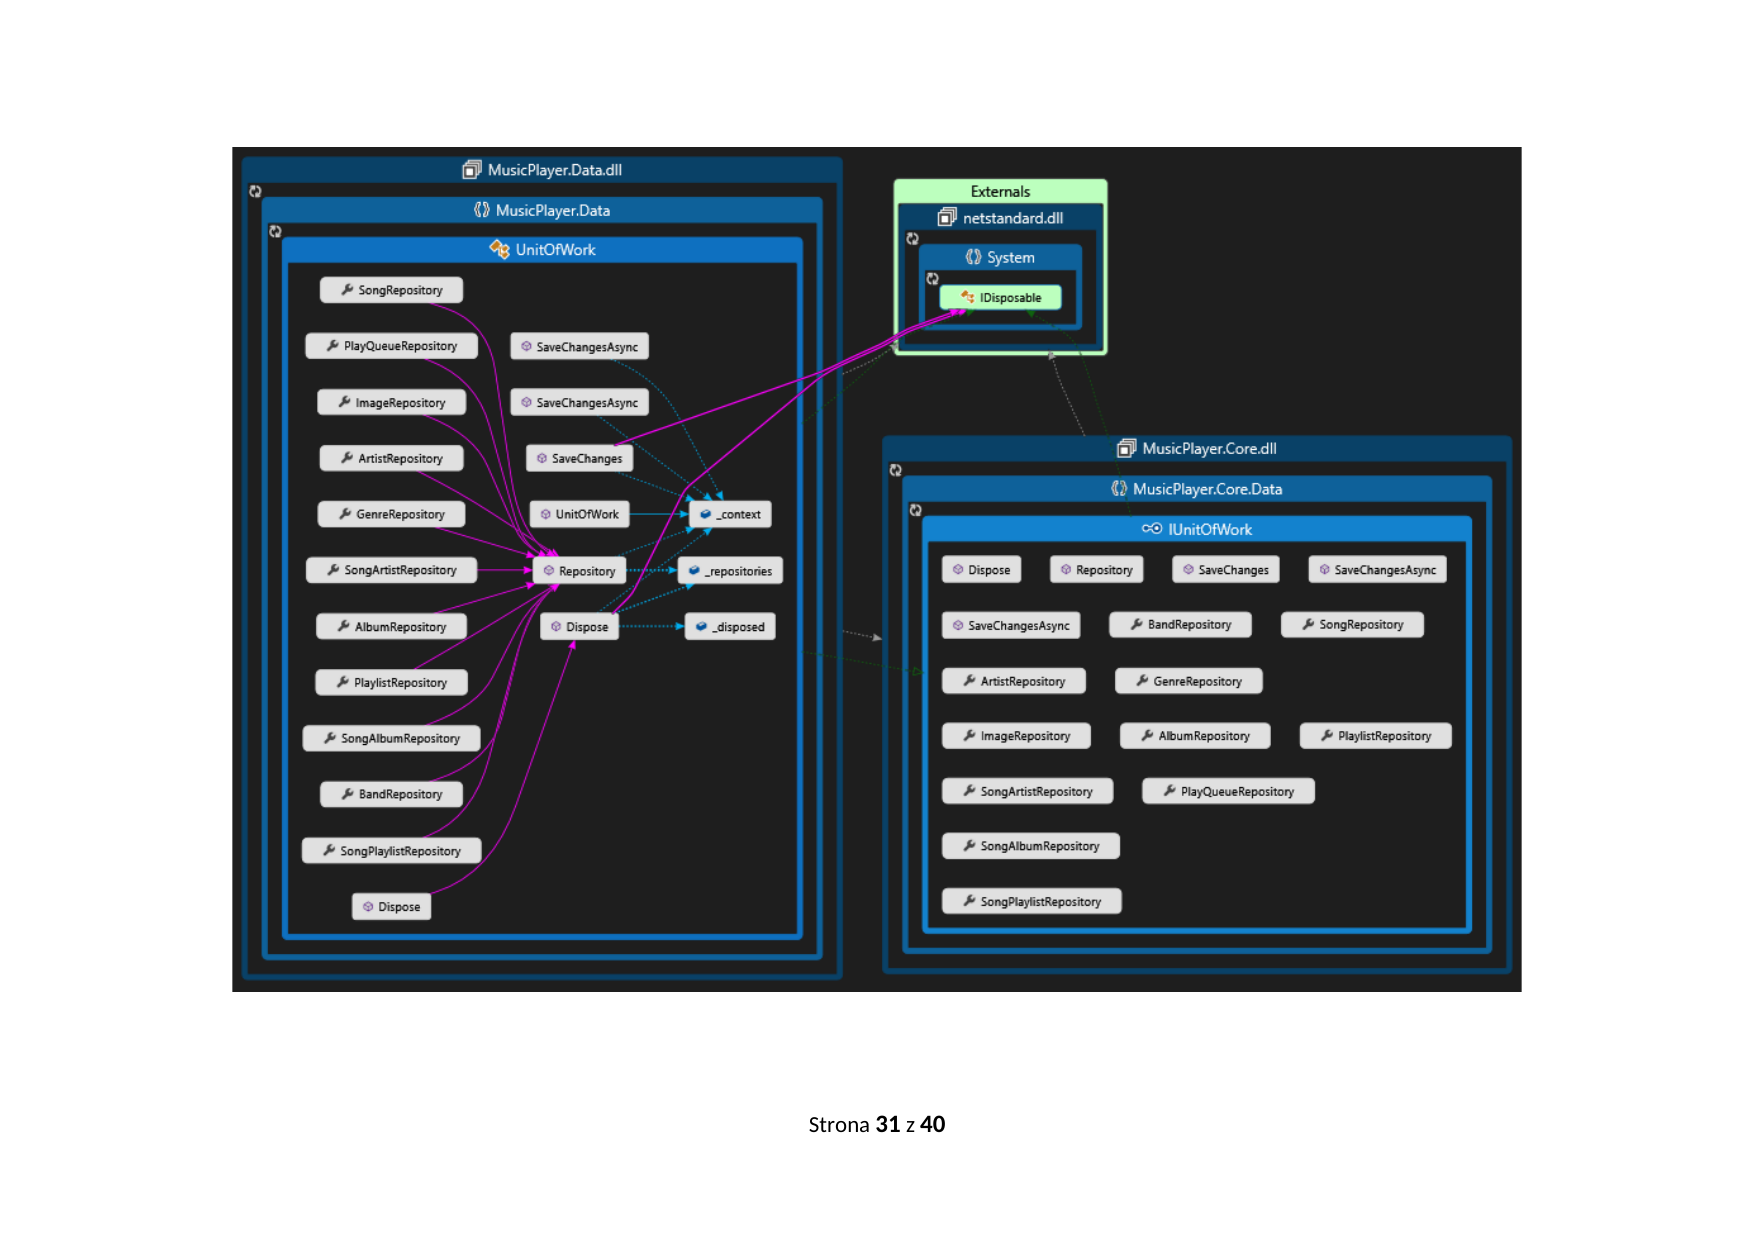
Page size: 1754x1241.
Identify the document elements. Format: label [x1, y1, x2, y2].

picture [232, 147, 1522, 992]
